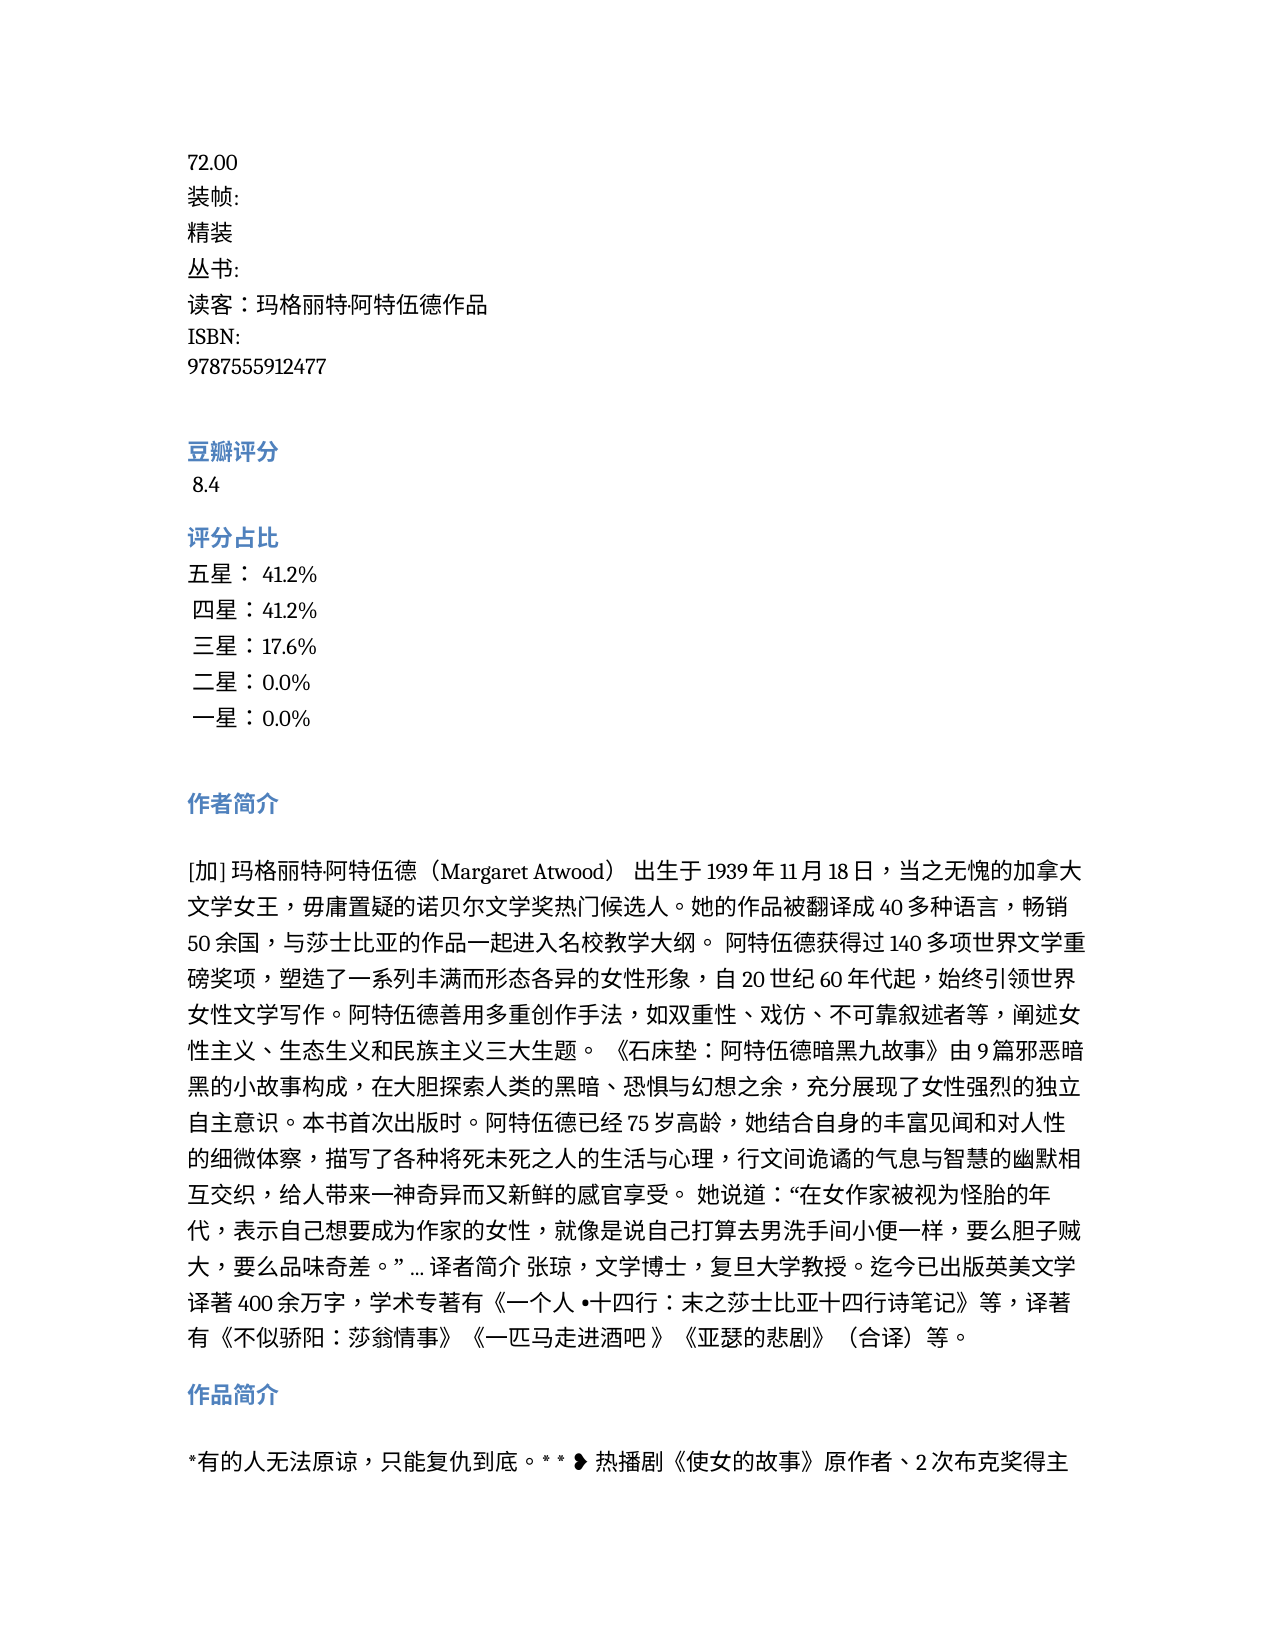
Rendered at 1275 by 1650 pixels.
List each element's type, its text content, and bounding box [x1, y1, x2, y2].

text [187, 150, 1087, 411]
subtitle 评分占比 [187, 522, 1087, 554]
subtitle 作者简介 [187, 788, 1087, 819]
subtitle 豆瓣评分 [187, 435, 1087, 467]
text 8.4 [187, 471, 1087, 498]
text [187, 1415, 1087, 1477]
text [加] 玛格丽特·阿特伍德（Margaret Atwood） 出生于1939年11月18日，当之无愧的加拿大文学女王，毋庸置疑的诺贝尔文学奖热门候选人。她的作品被翻译成40多种语言，畅销50余国，与莎士比亚的作品一起进入名校教学大纲。 阿特伍德获得过140多项世界文学重 磅奖项，塑造了一系列丰满而形态各异的女性形象，自20世纪60年代起，始终引领世界女性文学写作。阿特伍德善用多重创作手法，如双重性、戏仿、不可靠叙述者等，阐述女性主义、生态生义和民族主义三大生题。 《石床垫：阿特伍德暗黑九故事》由9篇邪恶暗黑的小故事构成，在大胆探索人类的黑暗、恐惧与幻想之余，充分展现了女性强烈的独立自主意识。本书首次出版时。阿特伍德已经75岁高龄，她结合自身的丰富见闻和对人性的细微体察，描写了各种将死未死之人的生活与心理，行文间诡谲的气息与智慧的幽默相互交织，给人带来一神奇异而又新鲜的感官享受。 她说道：“在女作家被视为怪胎的年代，表示自己想要成为作家的女性，就像是说自己打算去男洗手间小便一样，要么胆子贼大，要么品味奇差。” ... 译者简介 张琼，文学博士，复旦大学教授。迄今已出版英美文学译著400余万字，学术专著有《一个人 •十四行：末之莎士比亚十四行诗笔记》等，译著有《不似骄阳：莎翁情事》《一匹马走进酒吧 》《亚瑟的悲剧》（合译）等。 [187, 824, 1087, 1354]
text 五星： 41.2% 四星： 41.2% 三星： 17.6% 二星： 0.0% 一星： 0.0% [187, 558, 1087, 763]
subtitle 作品简介 [187, 1379, 1087, 1410]
